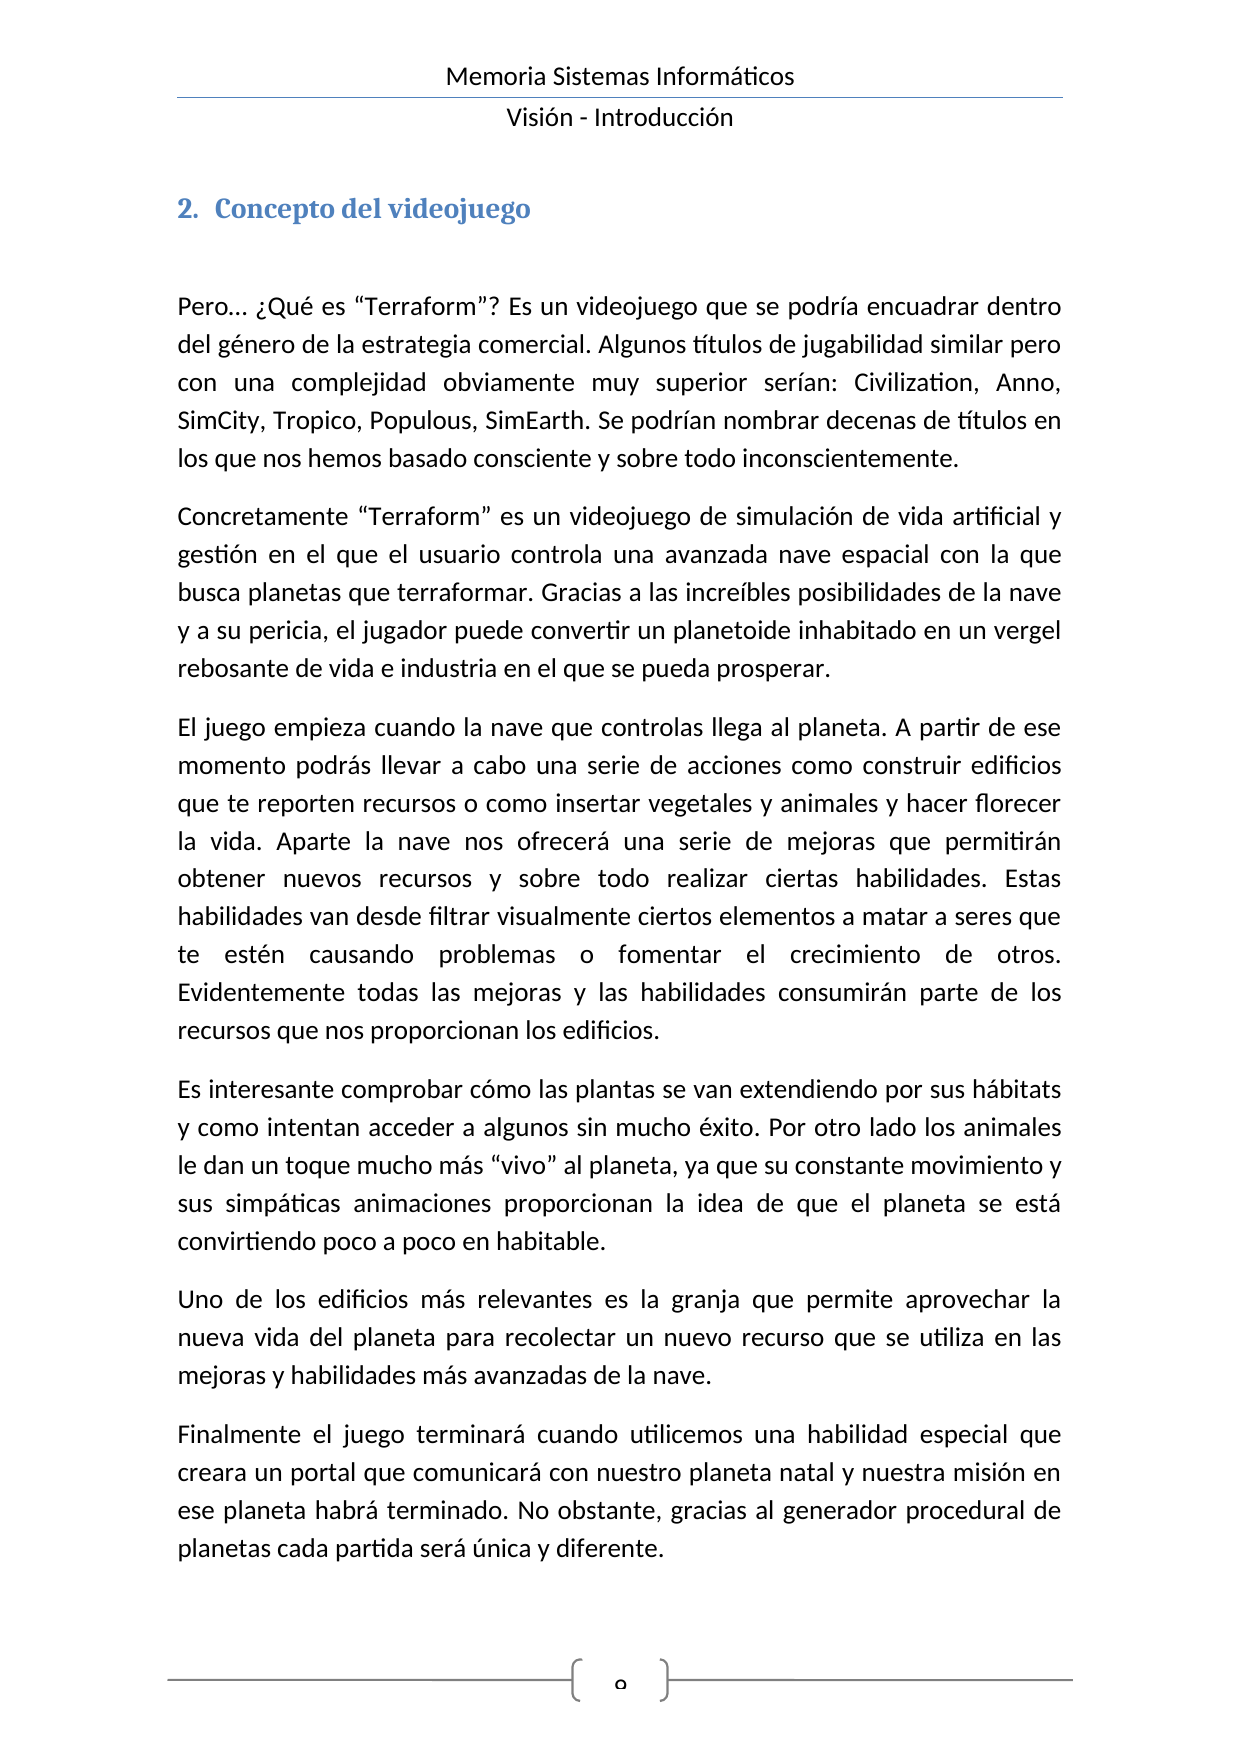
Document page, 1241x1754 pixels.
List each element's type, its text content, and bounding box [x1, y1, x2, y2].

text Uno de los edificios más relevantes es la granja que permite aprovechar la nueva vida del planeta para recolectar un nuevo recurso que se utiliza en las mejoras y habilidades más avanzadas de la nave. [177, 1282, 1063, 1391]
subtitle Concepto del videojuego [177, 192, 1063, 225]
text Finalmente el juego terminará cuando utilicemos una habilidad especial que creara un portal que comunicará con nuestro planeta natal y nuestra misión en ese planeta habrá terminado. No obstante, gracias al generador procedural de planetas cada partida será única y diferente. [177, 1417, 1063, 1564]
text El juego empieza cuando la nave que controlas llega al planeta. A partir de ese momento podrás llevar a cabo una serie de acciones como construir edificios que te reporten recursos o como insertar vegetales y animales y hacer florecer la vida. Aparte la nave nos ofrecerá una serie de mejoras que permitirán obtener nuevos recursos y sobre todo realizar ciertas habilidades. Estas habilidades van desde filtrar visualmente ciertos elementos a matar a seres que te estén causando problemas o fomentar el crecimiento de otros. Evidentemente todas las mejoras y las habilidades consumirán parte de los recursos que nos proporcionan los edificios. [177, 710, 1063, 1046]
text Concretamente “Terraform” es un videojuego de simulación de vida artificial y gestión en el que el usuario controla una avanzada nave espacial con la que busca planetas que terraformar. Gracias a las increíbles posibilidades de la nave y a su pericia, el jugador puede convertir un planetoide inhabitado en un vergel rebosante de vida e industria en el que se pueda prosperar. [177, 499, 1063, 684]
text Pero… ¿Qué es “Terraform”? Es un videojuego que se podría encuadrar dentro del género de la estrategia comercial. Algunos títulos de jugabilidad similar pero con una complejidad obviamente muy superior serían: Civilization, Anno, SimCity, Tropico, Populous, SimEarth. Se podrían nombrar decenas de títulos en los que nos hemos basado consciente y sobre todo inconscientemente. [177, 289, 1063, 474]
text Es interesante comprobar cómo las plantas se van extendiendo por sus hábitats y como intentan acceder a algunos sin mucho éxito. Por otro lado los animales le dan un toque mucho más “vivo” al planeta, ya que su constante movimiento y sus simpáticas animaciones proporcionan la idea de que el planeta se está convirtiendo poco a poco en habitable. [177, 1072, 1063, 1257]
